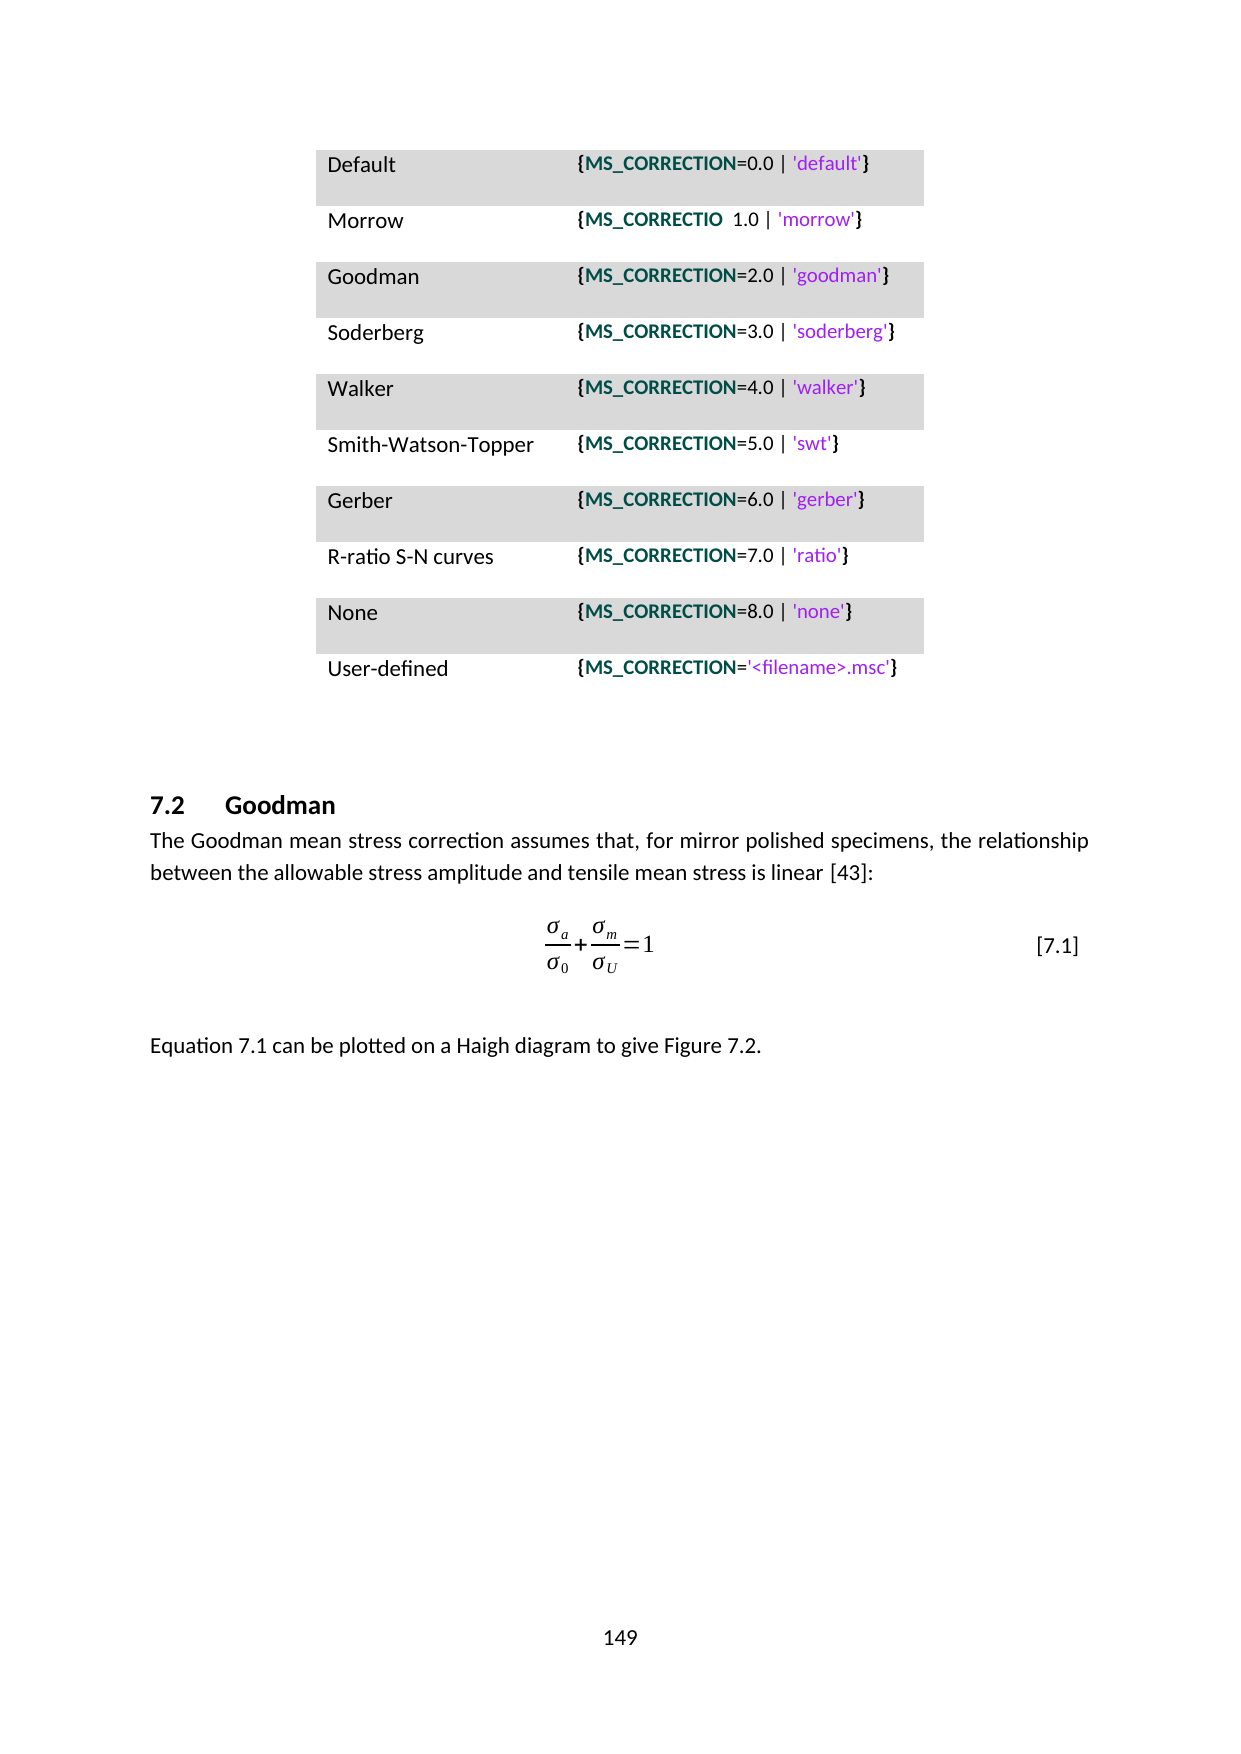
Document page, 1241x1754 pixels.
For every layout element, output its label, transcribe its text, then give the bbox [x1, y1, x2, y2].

text The Goodman mean stress correction assumes that, for mirror polished specimens, the relationship between the allowable stress amplitude and tensile mean stress is linear: [150, 826, 1090, 887]
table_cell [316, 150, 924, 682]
text Equation 7.1 can be plotted on a Haigh diagram to give Figure 7.2. [150, 1031, 1090, 1059]
subtitle 7.2 Goodman [150, 788, 1090, 821]
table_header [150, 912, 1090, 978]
